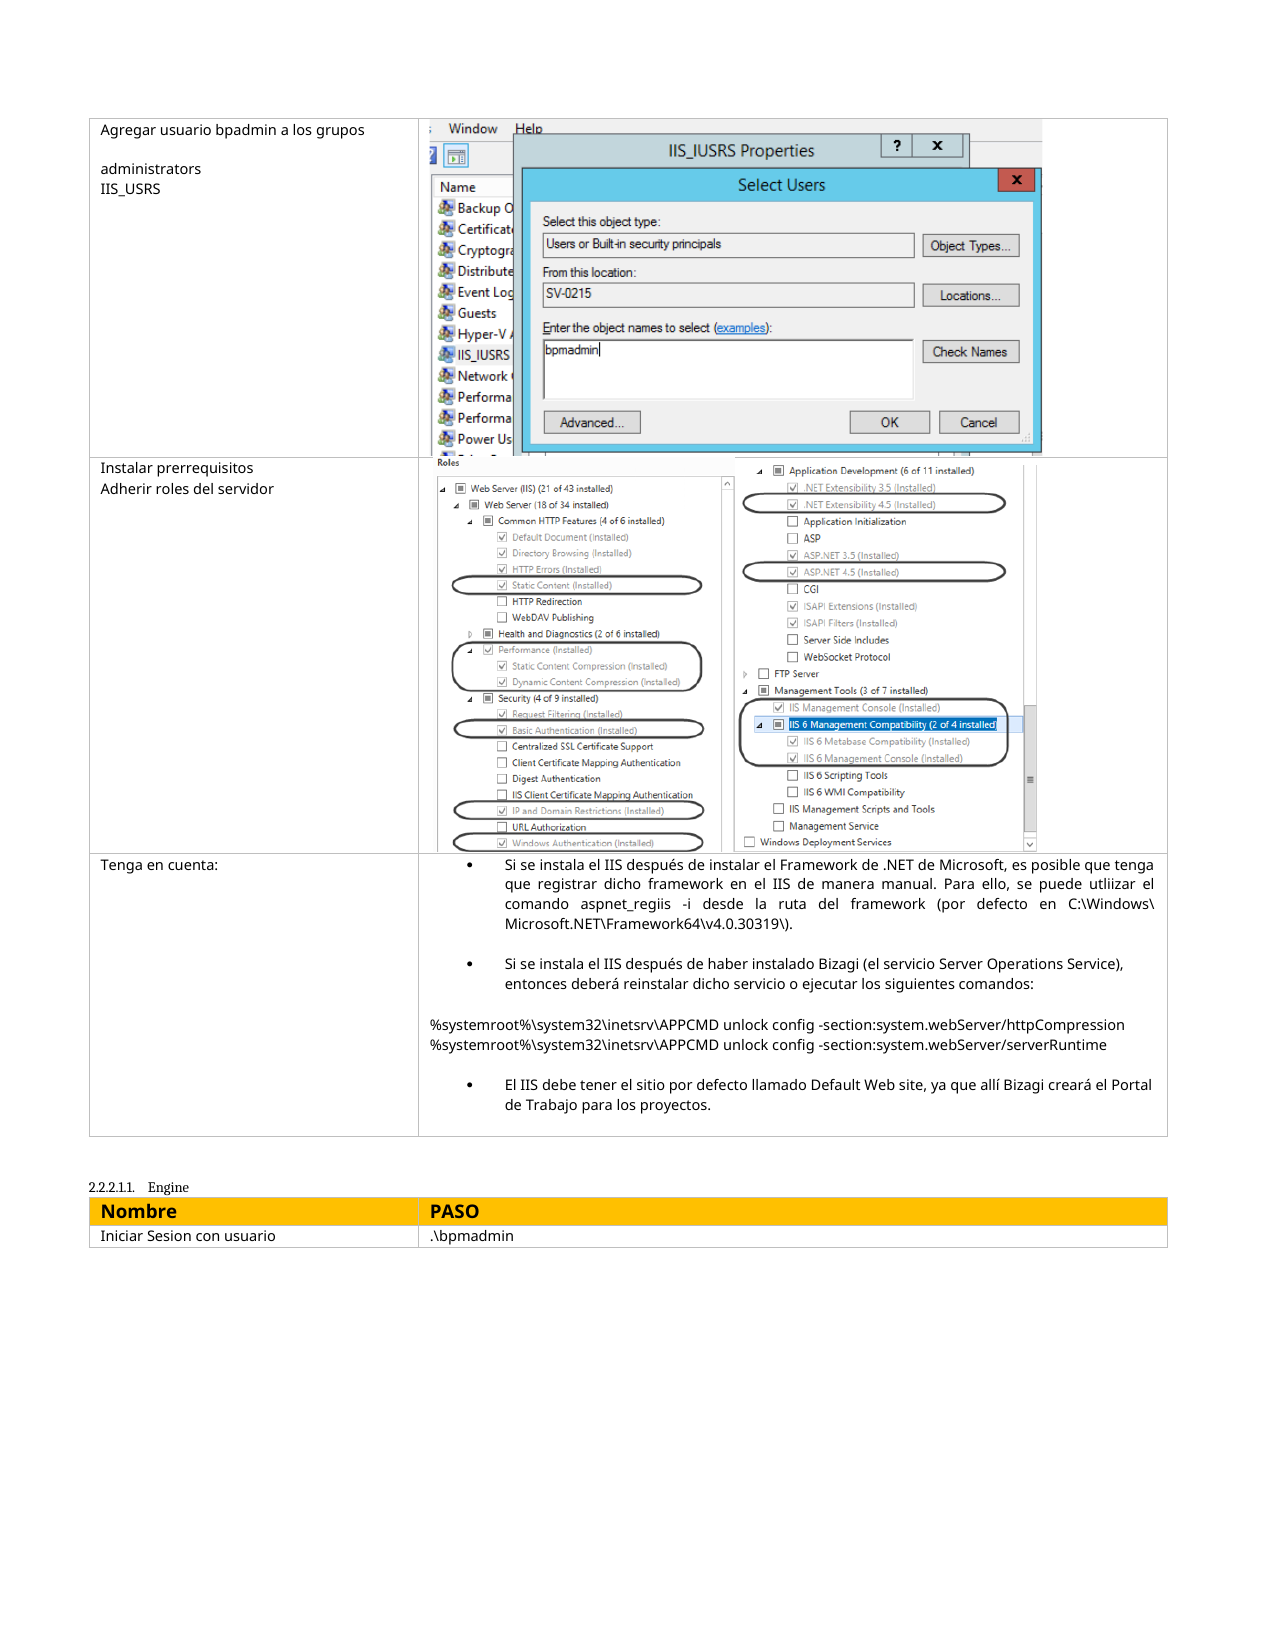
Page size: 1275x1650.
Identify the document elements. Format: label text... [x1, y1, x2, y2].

picture [429, 119, 1043, 456]
table_cell Iniciar Sesion con usuario [90, 1226, 418, 1247]
picture [433, 457, 1037, 852]
table_cell Agregar usuario bpadmin a los grupos administrators IIS_USRS [90, 119, 418, 457]
table_cell Tenga en cuenta: [90, 854, 418, 1136]
subtitle Engine [89, 1179, 1167, 1196]
table_cell Si se instala el IIS después de instalar el Framework de .NET de Microsoft, es posible que tenga que registrar dicho framework en el IIS de manera manual. Para ello, se puede utliizar el comando aspnet_regiis -i desde la ruta del framework (por defecto en C:\Windows\Microsoft.NET\Framework64\v4.0.30319\). Si se instala el IIS después de haber instalado Bizagi (el servicio Server Operations Service), entonces deberá reinstalar dicho servicio o ejecutar los siguientes comandos: %systemroot%\system32\inetsrv\APPCMD unlock config -section:system.webServer/httpCompression %systemroot%\system32\inetsrv\APPCMD unlock config -section:system.webServer/serverRuntime El IIS debe tener el sitio por defecto llamado Default Web site, ya que allí Bizagi creará el Portal de Trabajo para los proyectos. [419, 854, 1167, 1136]
table_cell [419, 119, 1167, 457]
table_cell Instalar prerrequisitos Adherir roles del servidor [90, 458, 418, 853]
table_header Nombre [90, 1198, 418, 1225]
table_header PASO [419, 1198, 1167, 1225]
table_cell [419, 458, 1167, 853]
table_cell .\bpmadmin [419, 1226, 1167, 1247]
